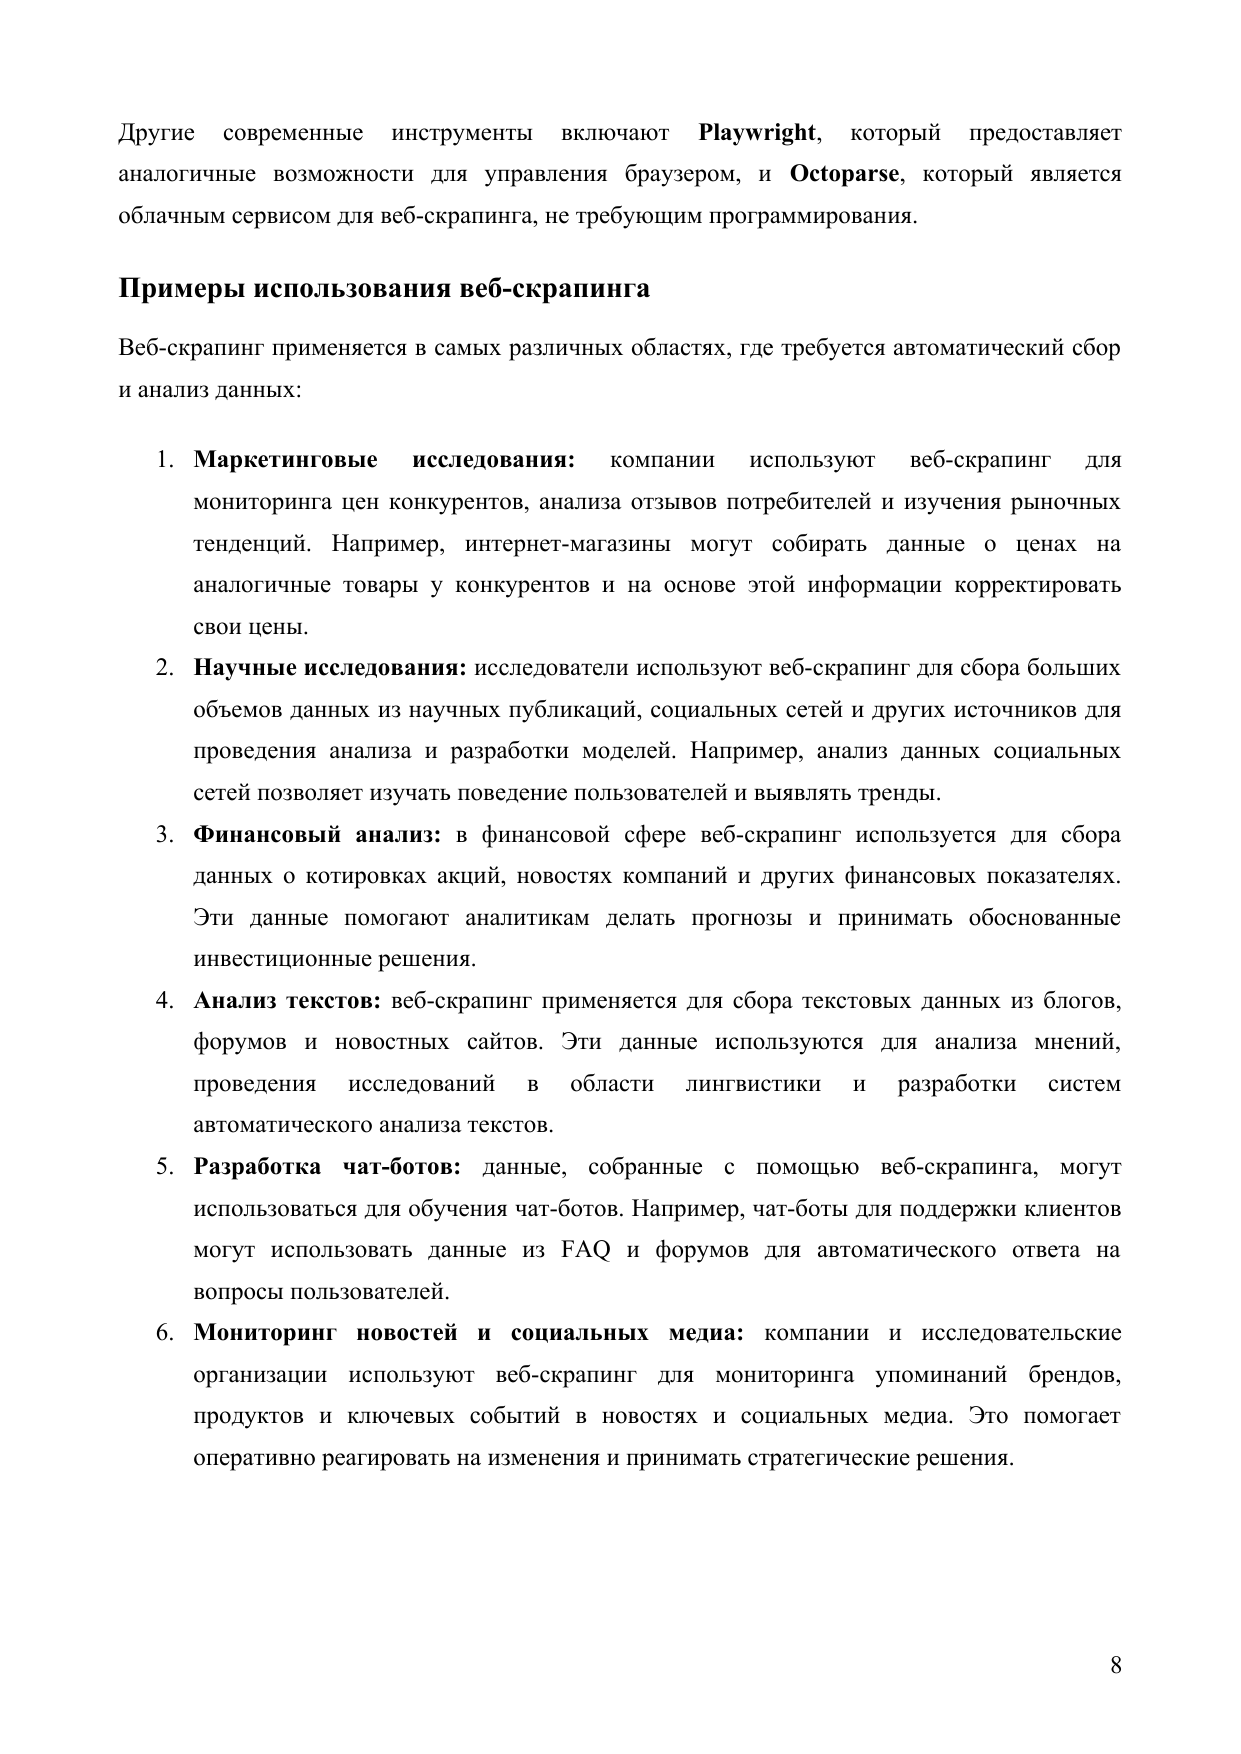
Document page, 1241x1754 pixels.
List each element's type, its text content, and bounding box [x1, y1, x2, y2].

text Другие современные инструменты включают Playwright, который предоставляет аналогичные возможности для управления браузером, и Octoparse, который является облачным сервисом для веб-скрапинга, не требующим программирования. [118, 118, 1122, 229]
subtitle Примеры использования веб-скрапинга [118, 272, 1122, 304]
list Мониторинг новостей и социальных медиа: компании и исследовательские организации используют веб-скрапинг для мониторинга упоминаний брендов, продуктов и ключевых событий в новостях и социальных медиа. Это помогает оперативно реагировать на изменения и принимать стратегические решения. [156, 1318, 1122, 1471]
list Анализ текстов: веб-скрапинг применяется для сбора текстовых данных из блогов, форумов и новостных сайтов. Эти данные используются для анализа мнений, проведения исследований в области лингвистики и разработки систем автоматического анализа текстов. [156, 986, 1122, 1138]
list Разработка чат-ботов: данные, собранные с помощью веб-скрапинга, могут использоваться для обучения чат-ботов. Например, чат-боты для поддержки клиентов могут использовать данные из FAQ и форумов для автоматического ответа на вопросы пользователей. [156, 1152, 1122, 1304]
text Веб-скрапинг применяется в самых различных областях, где требуется автоматический сбор и анализ данных: [118, 333, 1122, 403]
list Научные исследования: исследователи используют веб-скрапинг для сбора больших объемов данных из научных публикаций, социальных сетей и других источников для проведения анализа и разработки моделей. Например, анализ данных социальных сетей позволяет изучать поведение пользователей и выявлять тренды. [156, 653, 1122, 806]
list Финансовый анализ: в финансовой сфере веб-скрапинг используется для сбора данных о котировках акций, новостях компаний и других финансовых показателях. Эти данные помогают аналитикам делать прогнозы и принимать обоснованные инвестиционные решения. [156, 820, 1122, 972]
list Маркетинговые исследования: компании используют веб-скрапинг для мониторинга цен конкурентов, анализа отзывов потребителей и изучения рыночных тенденций. Например, интернет-магазины могут собирать данные о ценах на аналогичные товары у конкурентов и на основе этой информации корректировать свои цены. [156, 446, 1122, 639]
